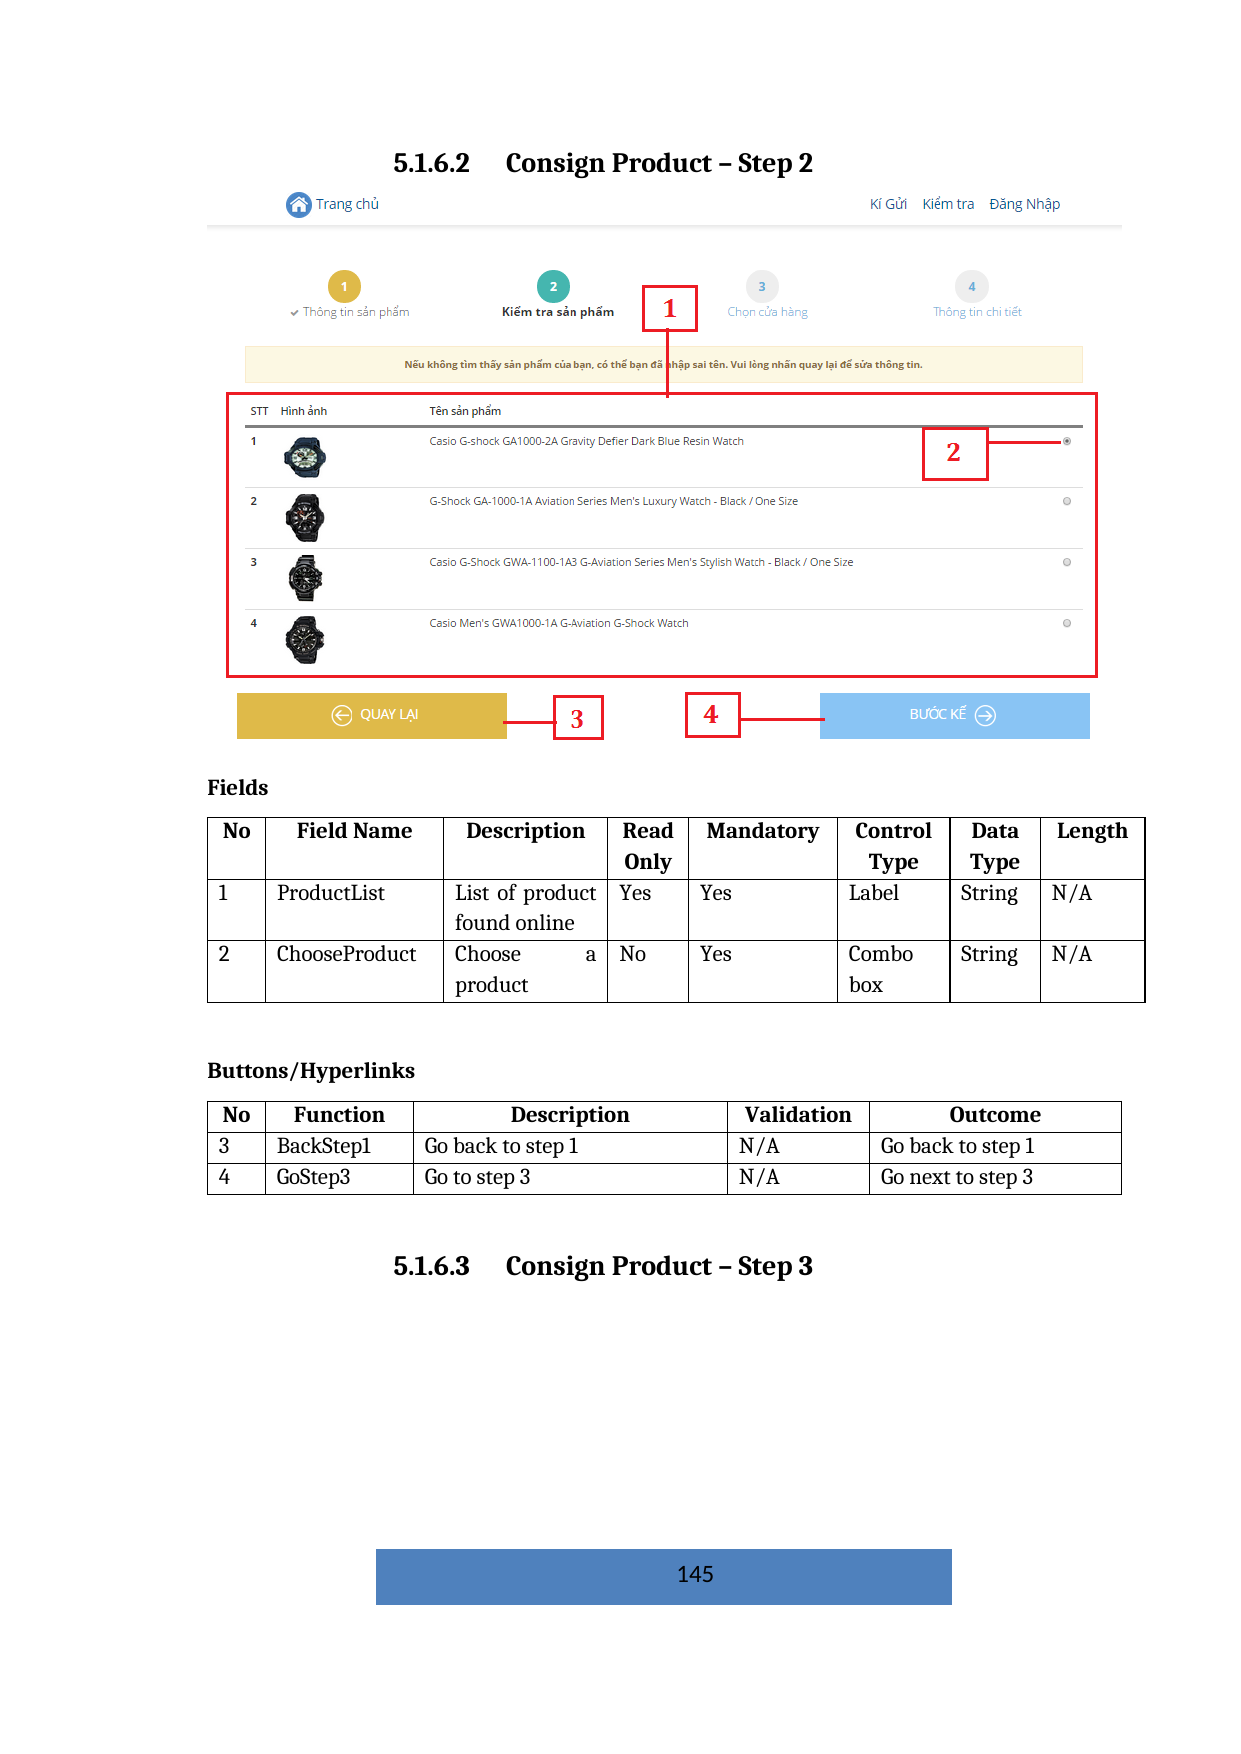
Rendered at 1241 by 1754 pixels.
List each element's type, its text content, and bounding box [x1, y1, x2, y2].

table_header Validation [728, 1102, 869, 1132]
subtitle Consign Product – Step 3 [393, 1251, 1122, 1283]
picture [207, 191, 1122, 759]
table_cell Combo box [838, 941, 949, 1002]
table_cell Yes [689, 941, 837, 1002]
table_cell Choose a product [444, 941, 607, 1002]
table_cell 4 [208, 1164, 265, 1194]
table_cell Go back to step 1 [414, 1133, 727, 1163]
table_header Length [1041, 818, 1144, 879]
table_cell No [608, 941, 688, 1002]
table_cell Go next to step 3 [870, 1164, 1121, 1194]
table_header Outcome [870, 1102, 1121, 1132]
table_header Mandatory [689, 818, 837, 879]
table_header No [208, 818, 265, 879]
table_cell BackStep1 [266, 1133, 413, 1163]
table_cell N/A [728, 1164, 869, 1194]
table_header Read Only [608, 818, 688, 879]
table_cell 3 [208, 1133, 265, 1163]
table_cell Yes [689, 880, 837, 940]
table_header Description [414, 1102, 727, 1132]
table_header Data Type [951, 818, 1040, 879]
table_header No [208, 1102, 265, 1132]
table_cell GoStep3 [266, 1164, 413, 1194]
table_cell N/A [1041, 880, 1144, 940]
table_cell N/A [1041, 941, 1144, 1002]
text Fields [207, 774, 1122, 801]
table_cell Go to step 3 [414, 1164, 727, 1194]
table_cell Yes [608, 880, 688, 940]
table_header Field Name [266, 818, 443, 879]
table_cell Label [838, 880, 949, 940]
table_cell List of product found online [444, 880, 607, 940]
table_cell ChooseProduct [266, 941, 443, 1002]
table_cell 1 [208, 880, 265, 940]
table_cell N/A [728, 1133, 869, 1163]
table_header Description [444, 818, 607, 879]
table_header Control Type [838, 818, 949, 879]
table_cell String [951, 880, 1040, 940]
text Buttons/Hyperlinks [207, 1058, 1122, 1084]
subtitle Consign Product – Step 2 [393, 147, 1122, 179]
table_cell 2 [208, 941, 265, 1002]
table_cell String [951, 941, 1040, 1002]
table_header Function [266, 1102, 413, 1132]
table_cell Go back to step 1 [870, 1133, 1121, 1163]
table_cell ProductList [266, 880, 443, 940]
